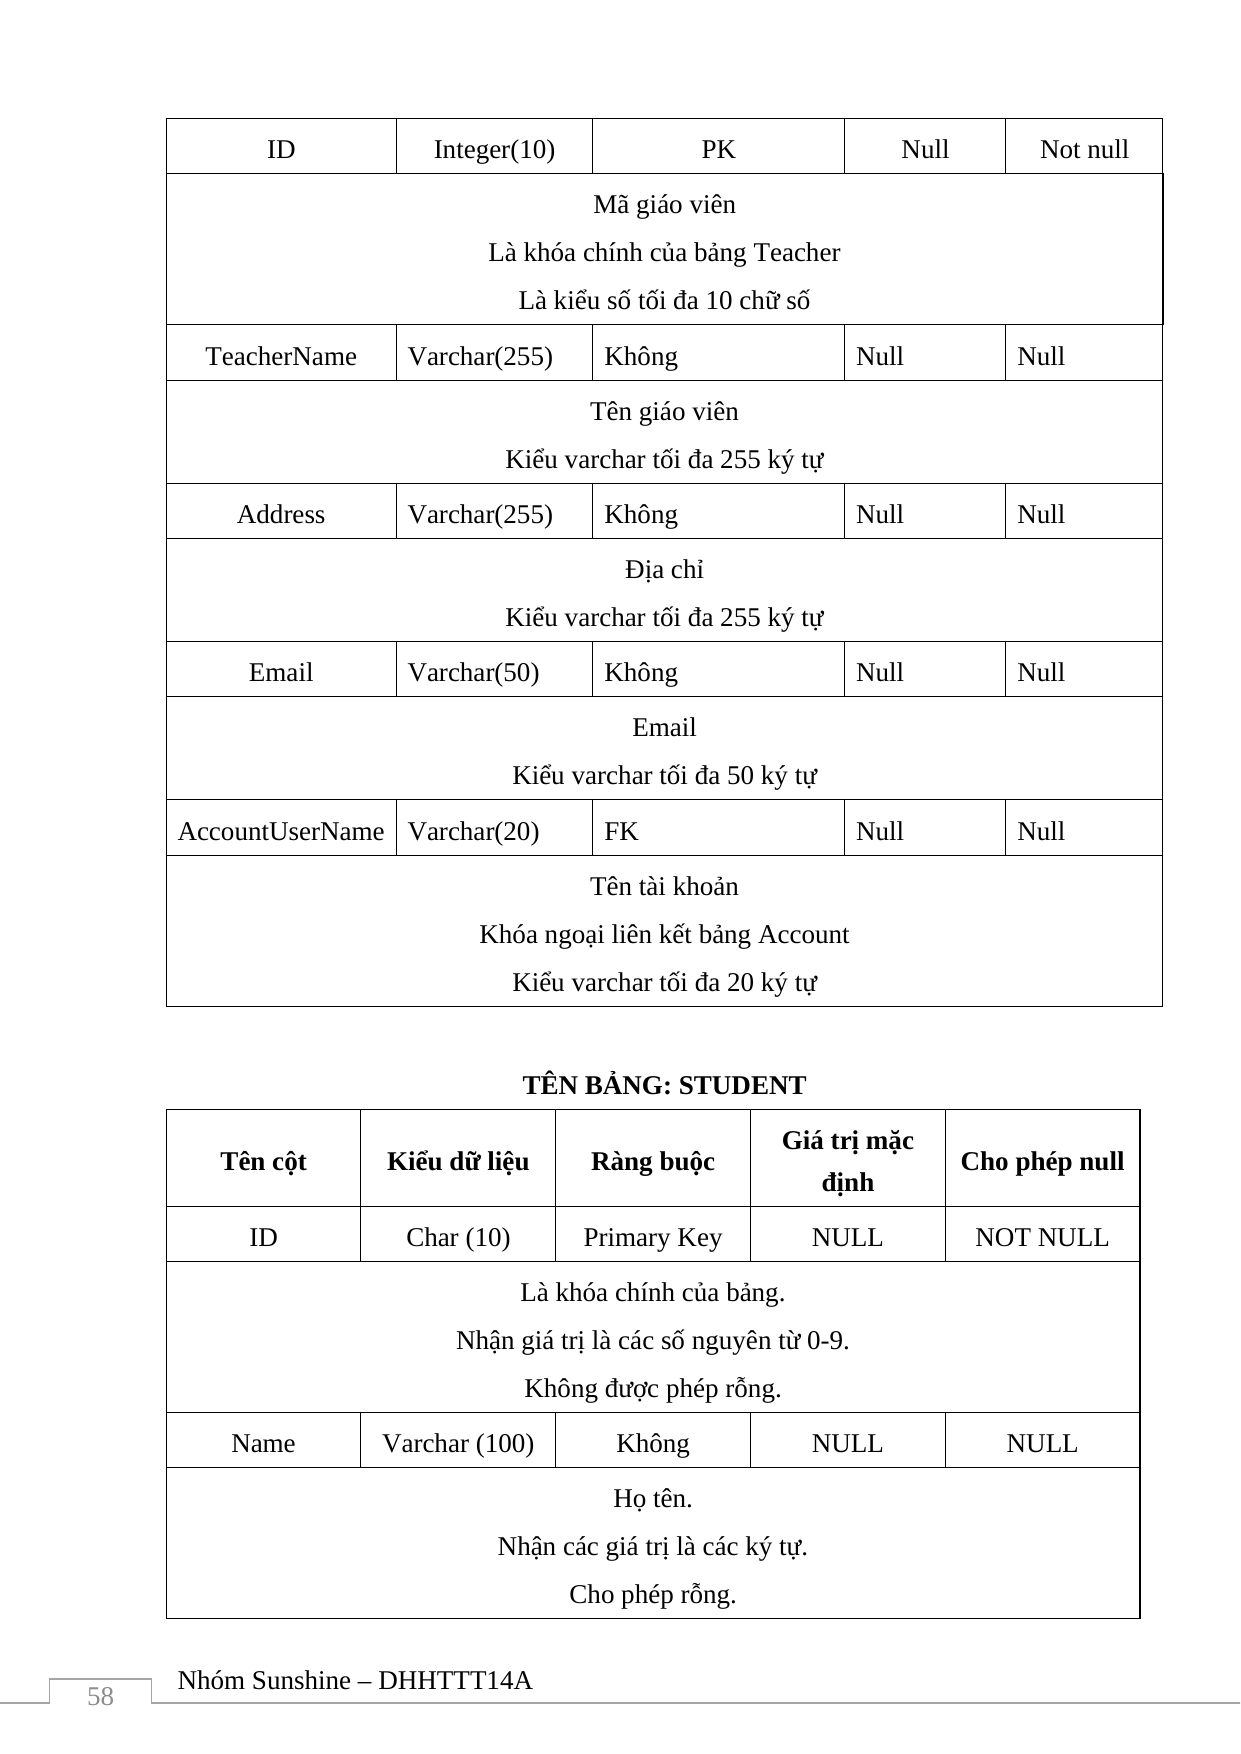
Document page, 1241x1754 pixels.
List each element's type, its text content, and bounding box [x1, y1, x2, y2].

table_cell Null [1006, 642, 1162, 696]
table_cell Mã giáo viên Là khóa chính của bảng Teacher Là kiểu số tối đa 10 chữ số [167, 174, 1162, 324]
table_cell Địa chỉ Kiểu varchar tối đa 255 ký tự [167, 539, 1162, 641]
table_cell Tên giáo viên Kiểu varchar tối đa 255 ký tự [167, 381, 1162, 483]
table_cell Tên tài khoản Khóa ngoại liên kết bảng Account Kiểu varchar tối đa 20 ký tự [167, 856, 1162, 1006]
table_cell Not null [1006, 119, 1162, 173]
table_cell Null [845, 484, 1005, 538]
table_cell Null [1006, 800, 1162, 854]
table_header Tên cột [167, 1110, 360, 1206]
table_cell Char (10) [361, 1207, 555, 1261]
table_cell Varchar (100) [361, 1413, 555, 1467]
table_cell Email Kiểu varchar tối đa 50 ký tự [167, 697, 1162, 799]
table_header Ràng buộc [556, 1110, 750, 1206]
table_cell Null [845, 119, 1005, 173]
table_cell Họ tên. Nhận các giá trị là các ký tự. Cho phép rỗng. [167, 1468, 1139, 1618]
table_cell Null [1006, 484, 1162, 538]
table_cell Varchar(20) [397, 800, 592, 854]
table_cell FK [593, 800, 844, 854]
table_cell NULL [751, 1413, 945, 1467]
table_cell NOT NULL [946, 1207, 1139, 1261]
table_cell Không [556, 1413, 750, 1467]
table_header Cho phép null [946, 1110, 1139, 1206]
table_cell PK [593, 119, 844, 173]
table_cell Address [167, 484, 396, 538]
table_cell Không [593, 642, 844, 696]
table_cell Varchar(255) [397, 484, 592, 538]
table_cell Null [1006, 325, 1162, 379]
table_cell Email [167, 642, 396, 696]
table_cell Varchar(255) [397, 325, 592, 379]
table_cell Varchar(50) [397, 642, 592, 696]
table_cell Không [593, 325, 844, 379]
table_cell Primary Key [556, 1207, 750, 1261]
table_cell TeacherName [167, 325, 396, 379]
table_cell Không [593, 484, 844, 538]
table_cell NULL [946, 1413, 1139, 1467]
table_cell Null [845, 800, 1005, 854]
table_header Giá trị mặc định [751, 1110, 945, 1206]
table_cell Null [845, 325, 1005, 379]
table_cell AccountUserName [167, 800, 396, 854]
table_cell NULL [751, 1207, 945, 1261]
table_cell Integer(10) [397, 119, 592, 173]
table_cell Name [167, 1413, 360, 1467]
text TÊN BẢNG: STUDENT [177, 1061, 1152, 1102]
table_header Kiểu dữ liệu [361, 1110, 555, 1206]
table_cell ID [167, 119, 396, 173]
table_cell ID [167, 1207, 360, 1261]
table_cell Là khóa chính của bảng. Nhận giá trị là các số nguyên từ 0-9. Không được phép rỗng. [167, 1262, 1139, 1412]
table_cell Null [845, 642, 1005, 696]
